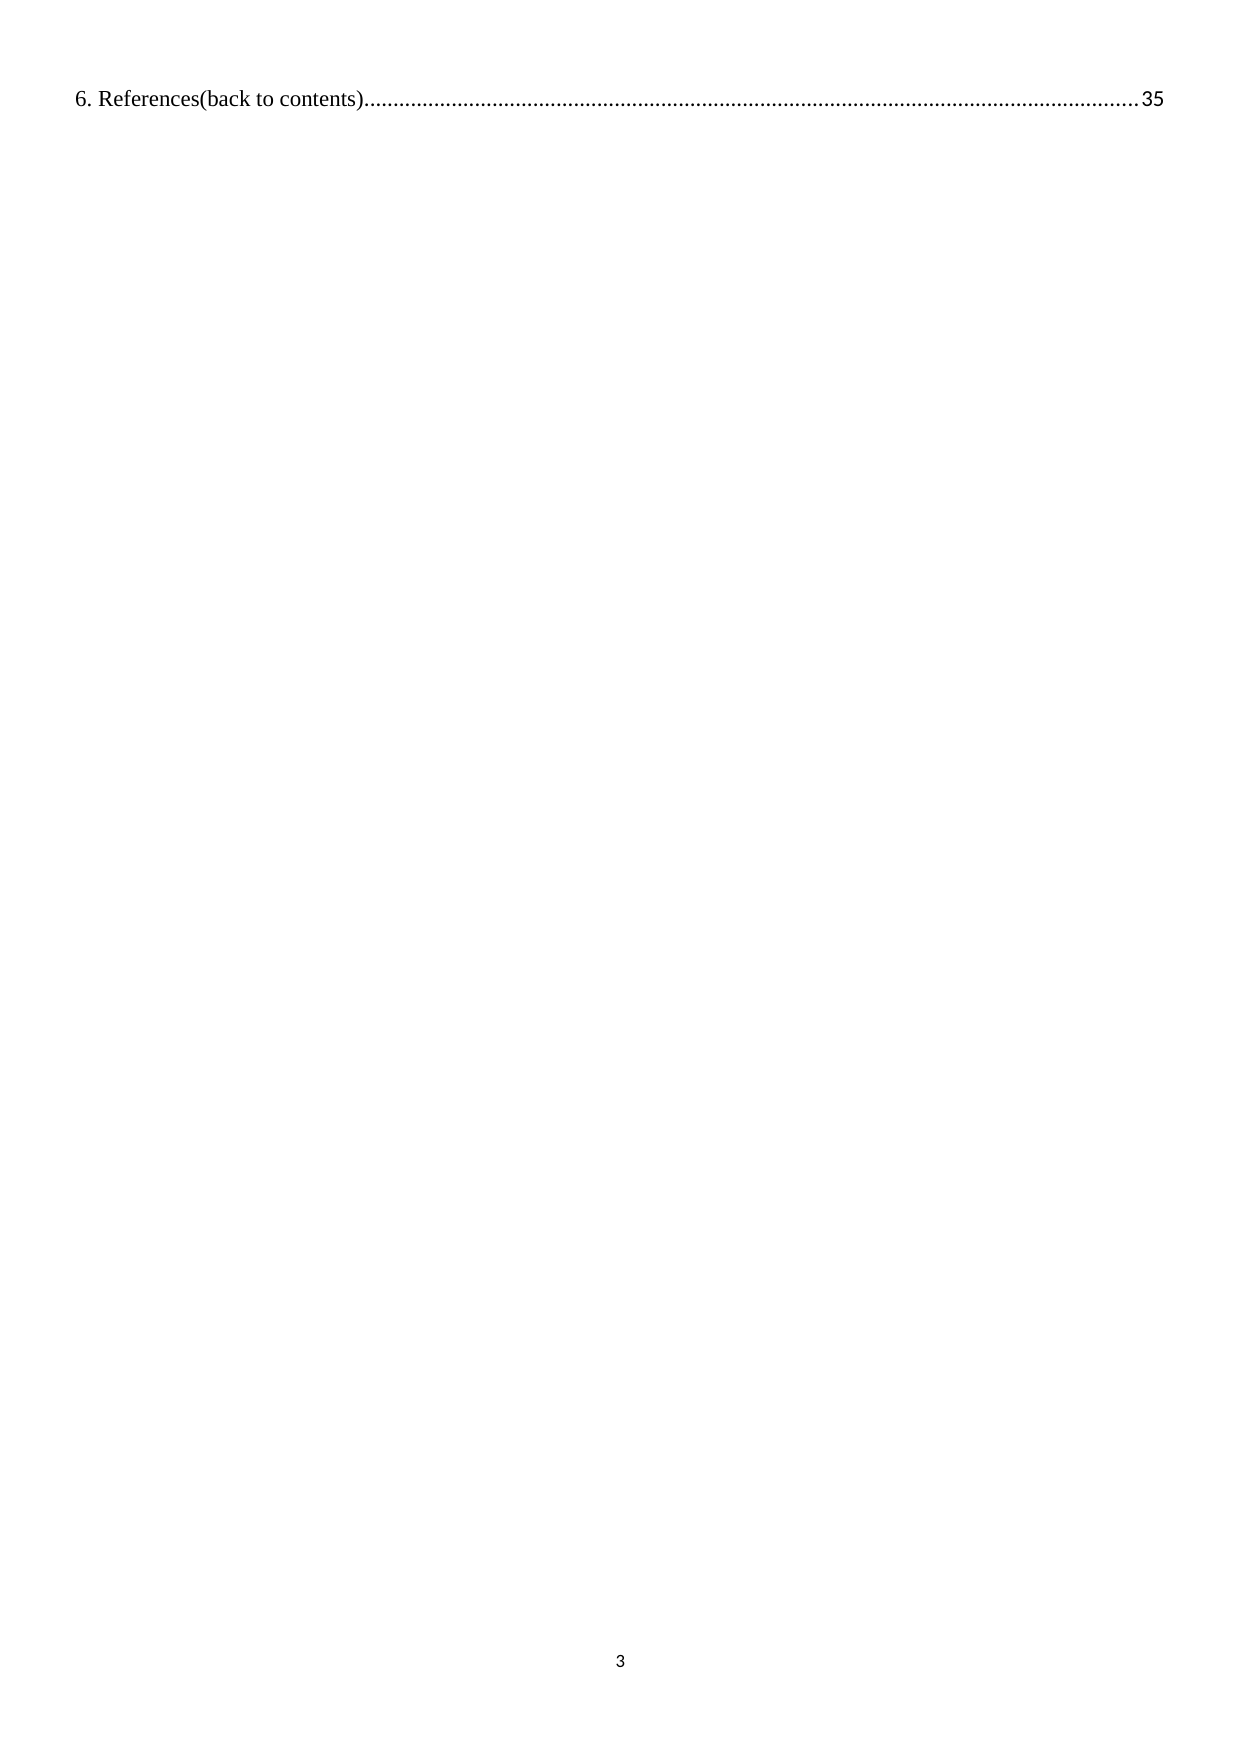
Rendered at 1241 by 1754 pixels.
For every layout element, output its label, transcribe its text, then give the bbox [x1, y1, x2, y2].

text 6. References(back to contents) 35 [75, 82, 1165, 114]
